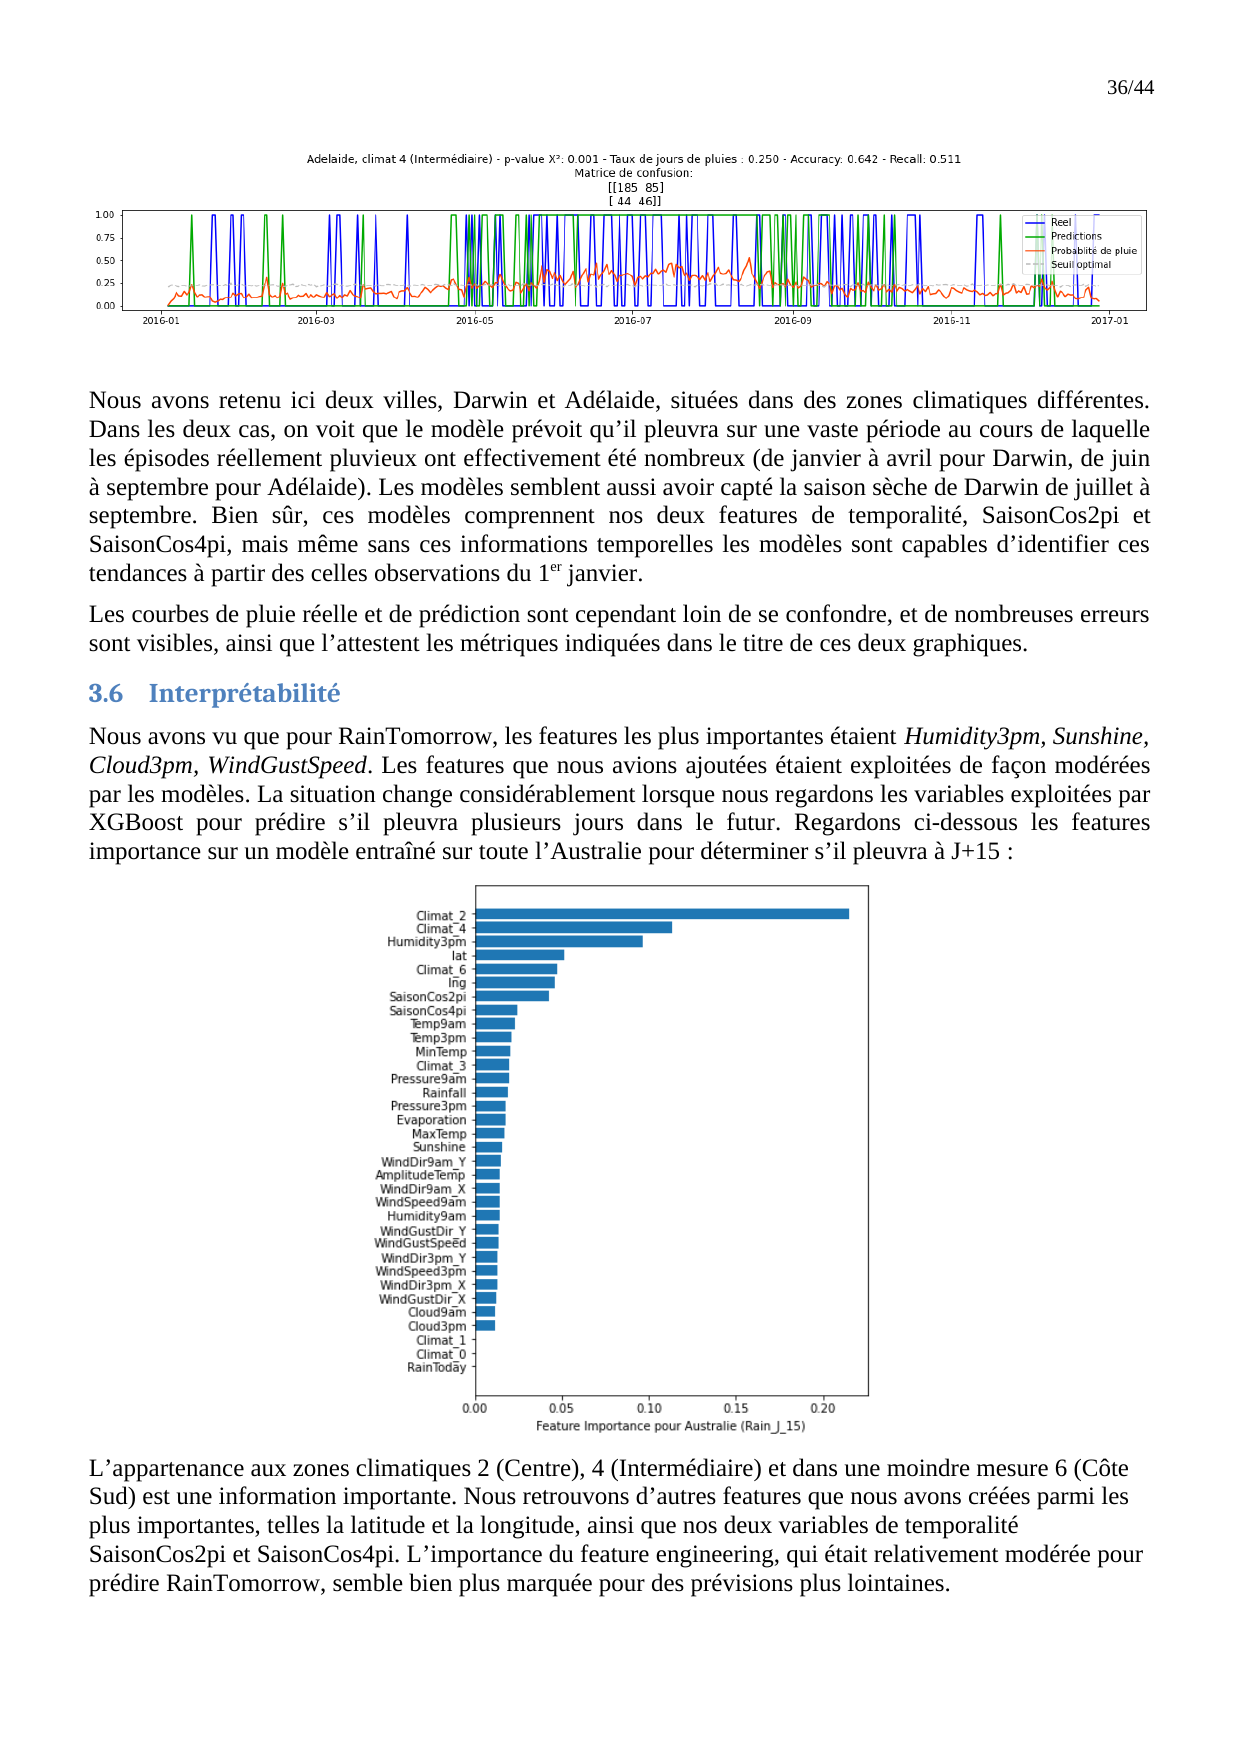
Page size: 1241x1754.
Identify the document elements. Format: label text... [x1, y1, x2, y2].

text L’appartenance aux zones climatiques 2 (Centre), 4 (Intermédiaire) et dans une moindre mesure 6 (Côte Sud) est une information importante. Nous retrouvons d’autres features que nous avons créées parmi les plus importantes, telles la latitude et la longitude, ainsi que nos deux variables de temporalité SaisonCos2pi et SaisonCos4pi. L’importance du feature engineering, qui était relativement modérée pour prédire RainTomorrow, semble bien plus marquée pour des prévisions plus lointaines. [89, 1453, 1152, 1596]
text Nous avons vu que pour RainTomorrow, les features les plus importantes étaient Humidity3pm, Sunshine, Cloud3pm, WindGustSpeed. Les features que nous avions ajoutées étaient exploitées de façon modérées par les modèles. La situation change considérablement lorsque nous regardons les variables exploitées par XGBoost pour prédire s’il pleuvra plusieurs jours dans le futur. Regardons ci-dessous les features importance sur un modèle entraîné sur toute l’Australie pour déterminer s’il pleuvra à J+15 : [89, 721, 1152, 865]
text Les courbes de pluie réelle et de prédiction sont cependant loin de se confondre, et de nombreuses erreurs sont visibles, ainsi que l’attestent les métriques indiquées dans le titre de ces deux graphiques. [89, 599, 1152, 657]
picture [88, 147, 1151, 332]
subtitle Interprétabilité [89, 678, 1152, 709]
text Nous avons retenu ici deux villes, Darwin et Adélaide, situées dans des zones climatiques différentes. Dans les deux cas, on voit que le modèle prévoit qu’il pleuvra sur une vaste période au cours de laquelle les épisodes réellement pluvieux ont effectivement été nombreux (de janvier à avril pour Darwin, de juin à septembre pour Adélaide). Les modèles semblent aussi avoir capté la saison sèche de Darwin de juillet à septembre. Bien sûr, ces modèles comprennent nos deux features de temporalité, SaisonCos2pi et SaisonCos4pi, mais même sans ces informations temporelles les modèles sont capables d’identifier ces tendances à partir des celles observations du 1er janvier. [89, 386, 1152, 587]
picture [365, 877, 875, 1441]
